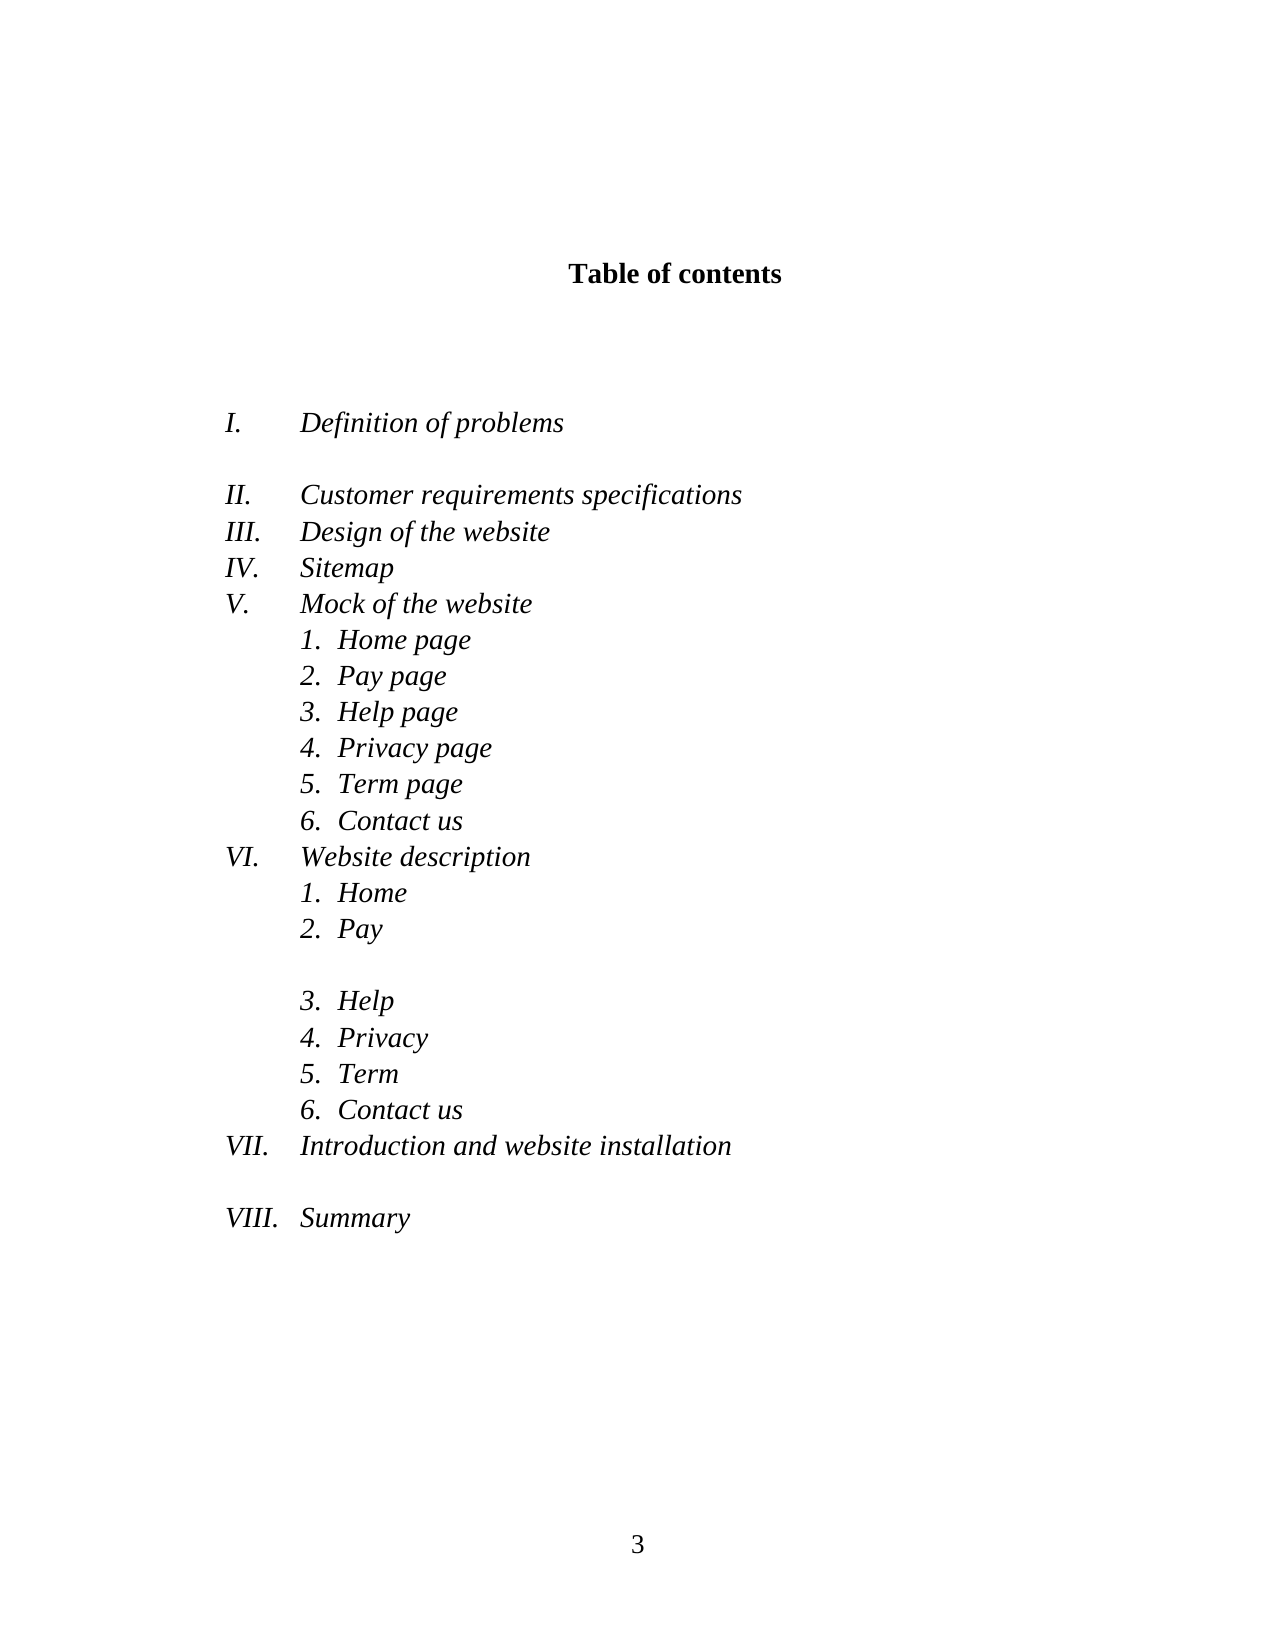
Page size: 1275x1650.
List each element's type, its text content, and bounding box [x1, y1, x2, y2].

list Customer requirements specifications [225, 477, 1125, 511]
list Privacy [300, 1020, 1125, 1053]
list Help page [300, 694, 1125, 728]
list Help [300, 983, 1125, 1017]
list Contact us [300, 1092, 1125, 1126]
list Definition of problems [225, 405, 1125, 475]
list Term page [300, 767, 1125, 800]
list Sitemap [225, 550, 1125, 583]
text Table of contents [150, 256, 1125, 289]
list Mock of the website [225, 586, 1125, 619]
list Pay page [300, 658, 1125, 692]
list Design of the website [225, 514, 1125, 547]
list Privacy page [300, 731, 1125, 764]
list Pay [300, 911, 1125, 981]
list Contact us [300, 803, 1125, 836]
list Summary [225, 1200, 1125, 1270]
list Term [300, 1056, 1125, 1089]
list Home [300, 875, 1125, 909]
list Website description [225, 839, 1125, 872]
list Introduction and website installation [225, 1128, 1125, 1198]
list Home page [300, 622, 1125, 656]
